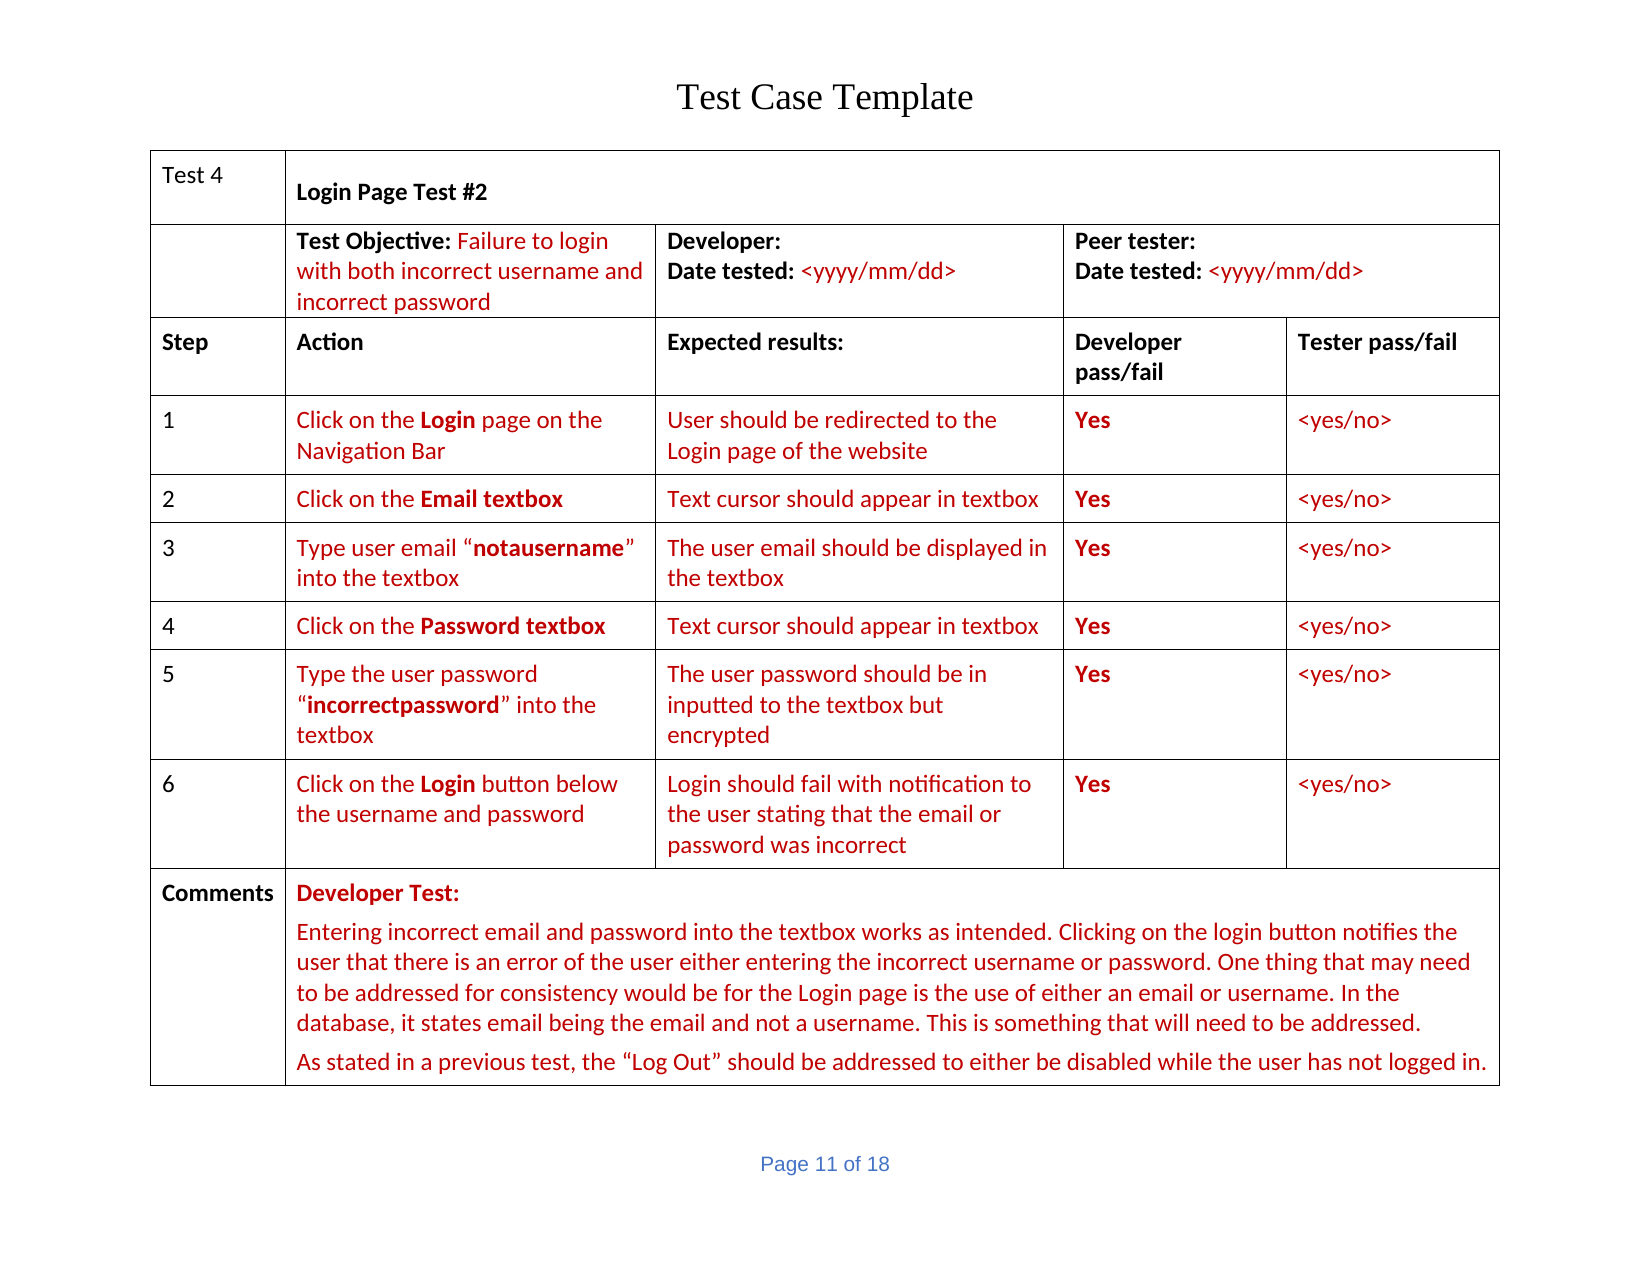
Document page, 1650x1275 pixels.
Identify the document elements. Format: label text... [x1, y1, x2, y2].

table_cell Click on the Password textbox [286, 602, 655, 649]
table_cell [151, 225, 285, 317]
table_cell Click on the Login button below the username and password [286, 760, 655, 868]
table_cell Expected results: [656, 318, 1063, 395]
table_cell Yes [1064, 396, 1286, 474]
table_header Login Page Test #2 [286, 151, 1499, 224]
table_cell <yes/no> [1287, 650, 1499, 758]
table_cell Developer: Date tested: <yyyy/mm/dd> [656, 225, 1063, 317]
table_cell <yes/no> [1287, 760, 1499, 868]
table_cell Developer Test: Entering incorrect email and password into the textbox works as intended. Clicking on the login button notifies the user that there is an error of the user either entering the incorrect username or password. One thing that may need to be addressed for consistency would be for the Login page is the use of either an email or username. In the database, it states email being the email and not a username. This is something that will need to be addressed. As stated in a previous test, the “Log Out” should be addressed to either be disabled while the user has not logged in. [286, 869, 1499, 1085]
table_cell 3 [151, 523, 285, 601]
table_cell 4 [151, 602, 285, 649]
table_cell Click on the Email textbox [286, 475, 655, 522]
table_cell Test Objective: Failure to login with both incorrect username and incorrect password [286, 225, 655, 317]
table_cell Login should fail with notification to the user stating that the email or password was incorrect [656, 760, 1063, 868]
table_cell Yes [1064, 650, 1286, 758]
table_cell Developer pass/fail [1064, 318, 1286, 395]
table_cell Action [286, 318, 655, 395]
table_cell Step [151, 318, 285, 395]
table_cell Tester pass/fail [1287, 318, 1499, 395]
table_cell Click on the Login page on the Navigation Bar [286, 396, 655, 474]
table_cell The user email should be displayed in the textbox [656, 523, 1063, 601]
table_cell Yes [1064, 760, 1286, 868]
table_cell 2 [151, 475, 285, 522]
table_header Test 4 [151, 151, 285, 224]
table_cell Yes [1064, 602, 1286, 649]
table_cell 1 [151, 396, 285, 474]
table_cell <yes/no> [1287, 602, 1499, 649]
table_cell Peer tester: Date tested: <yyyy/mm/dd> [1064, 225, 1499, 317]
table_cell User should be redirected to the Login page of the website [656, 396, 1063, 474]
table_cell The user password should be in inputted to the textbox but encrypted [656, 650, 1063, 758]
table_cell <yes/no> [1287, 475, 1499, 522]
table_cell Text cursor should appear in textbox [656, 475, 1063, 522]
table_cell Type the user password “incorrectpassword” into the textbox [286, 650, 655, 758]
table_cell Yes [1064, 475, 1286, 522]
table_cell 6 [151, 760, 285, 868]
table_cell Comments [151, 869, 285, 1085]
table_cell Type user email “notausername” into the textbox [286, 523, 655, 601]
table_cell 5 [151, 650, 285, 758]
table_cell <yes/no> [1287, 523, 1499, 601]
table_cell Yes [1064, 523, 1286, 601]
table_cell <yes/no> [1287, 396, 1499, 474]
table_cell Text cursor should appear in textbox [656, 602, 1063, 649]
